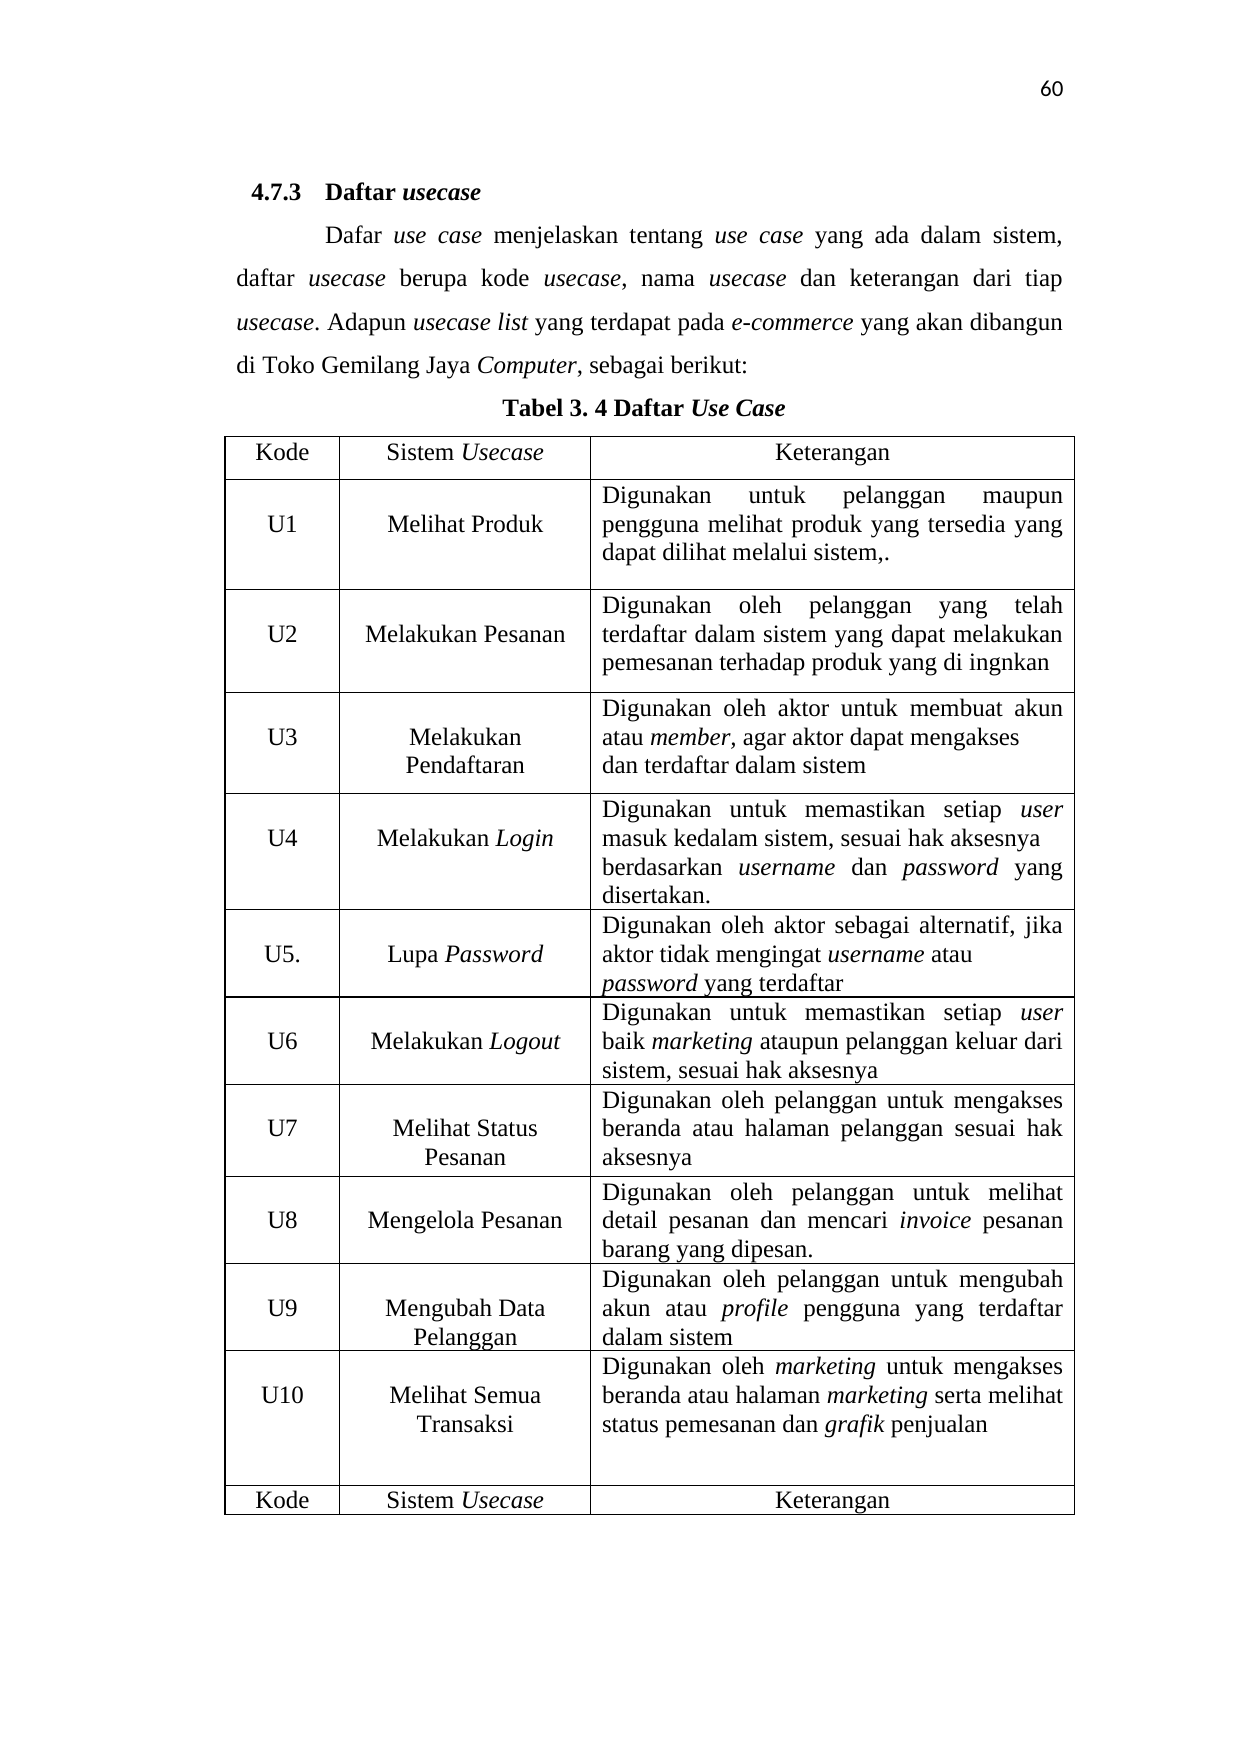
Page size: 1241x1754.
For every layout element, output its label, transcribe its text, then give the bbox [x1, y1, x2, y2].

table_cell Sistem Usecase [340, 1486, 590, 1514]
table_cell U7 [226, 1085, 339, 1176]
table_cell Mengubah Data Pelanggan [340, 1264, 590, 1350]
table_cell Kode [226, 1486, 339, 1514]
table_cell Digunakan untuk memastikan setiap user baik marketing ataupun pelanggan keluar dari sistem, sesuai hak aksesnya [591, 998, 1074, 1084]
table_cell U2 [226, 590, 339, 692]
table_cell Melihat Semua Transaksi [340, 1351, 590, 1484]
table_cell U1 [226, 480, 339, 589]
table_cell U6 [226, 998, 339, 1084]
table_header Kode [226, 437, 339, 479]
table_cell Melihat Produk [340, 480, 590, 589]
table_header Keterangan [591, 437, 1074, 479]
table_cell Melakukan Pendaftaran [340, 693, 590, 793]
table_cell Digunakan oleh pelanggan untuk mengakses beranda atau halaman pelanggan sesuai hak aksesnya [591, 1085, 1074, 1176]
table_cell Lupa Password [340, 910, 590, 996]
table_cell Digunakan untuk memastikan setiap user masuk kedalam sistem, sesuai hak aksesnya berdasarkan username dan password yang disertakan. [591, 794, 1074, 909]
table_cell Digunakan oleh pelanggan untuk melihat detail pesanan dan mencari invoice pesanan barang yang dipesan. [591, 1177, 1074, 1263]
table_cell Digunakan untuk pelanggan maupun pengguna melihat produk yang tersedia yang dapat dilihat melalui sistem,. [591, 480, 1074, 589]
table_cell Melakukan Pesanan [340, 590, 590, 692]
table_cell Keterangan [591, 1486, 1074, 1514]
table_cell U4 [226, 794, 339, 909]
text Dafar use case menjelaskan tentang use case yang ada dalam sistem, daftar usecase berupa kode usecase, nama usecase dan keterangan dari tiap usecase. Adapun usecase list yang terdapat pada e-commerce yang akan dibangun di Toko Gemilang Jaya Computer, sebagai berikut: [236, 220, 1063, 378]
table_header Sistem Usecase [340, 437, 590, 479]
table_cell U3 [226, 693, 339, 793]
table_cell U10 [226, 1351, 339, 1484]
table_cell Melihat Status Pesanan [340, 1085, 590, 1176]
table_cell U9 [226, 1264, 339, 1350]
table_cell Digunakan oleh pelanggan untuk mengubah akun atau profile pengguna yang terdaftar dalam sistem [591, 1264, 1074, 1350]
table_cell U8 [226, 1177, 339, 1263]
table_cell U5. [226, 910, 339, 996]
table_cell Digunakan oleh aktor sebagai alternatif, jika aktor tidak mengingat username atau password yang terdaftar [591, 910, 1074, 996]
subtitle Daftar usecase [251, 177, 1063, 206]
table_cell Digunakan oleh pelanggan yang telah terdaftar dalam sistem yang dapat melakukan pemesanan terhadap produk yang di ingnkan [591, 590, 1074, 692]
table_cell Digunakan oleh aktor untuk membuat akun atau member, agar aktor dapat mengakses dan terdaftar dalam sistem [591, 693, 1074, 793]
text Tabel 3. 4 Daftar Use Case [236, 393, 1063, 422]
table_cell Melakukan Login [340, 794, 590, 909]
table_cell Mengelola Pesanan [340, 1177, 590, 1263]
table_cell Digunakan oleh marketing untuk mengakses beranda atau halaman marketing serta melihat status pemesanan dan grafik penjualan [591, 1351, 1074, 1484]
table_cell Melakukan Logout [340, 998, 590, 1084]
